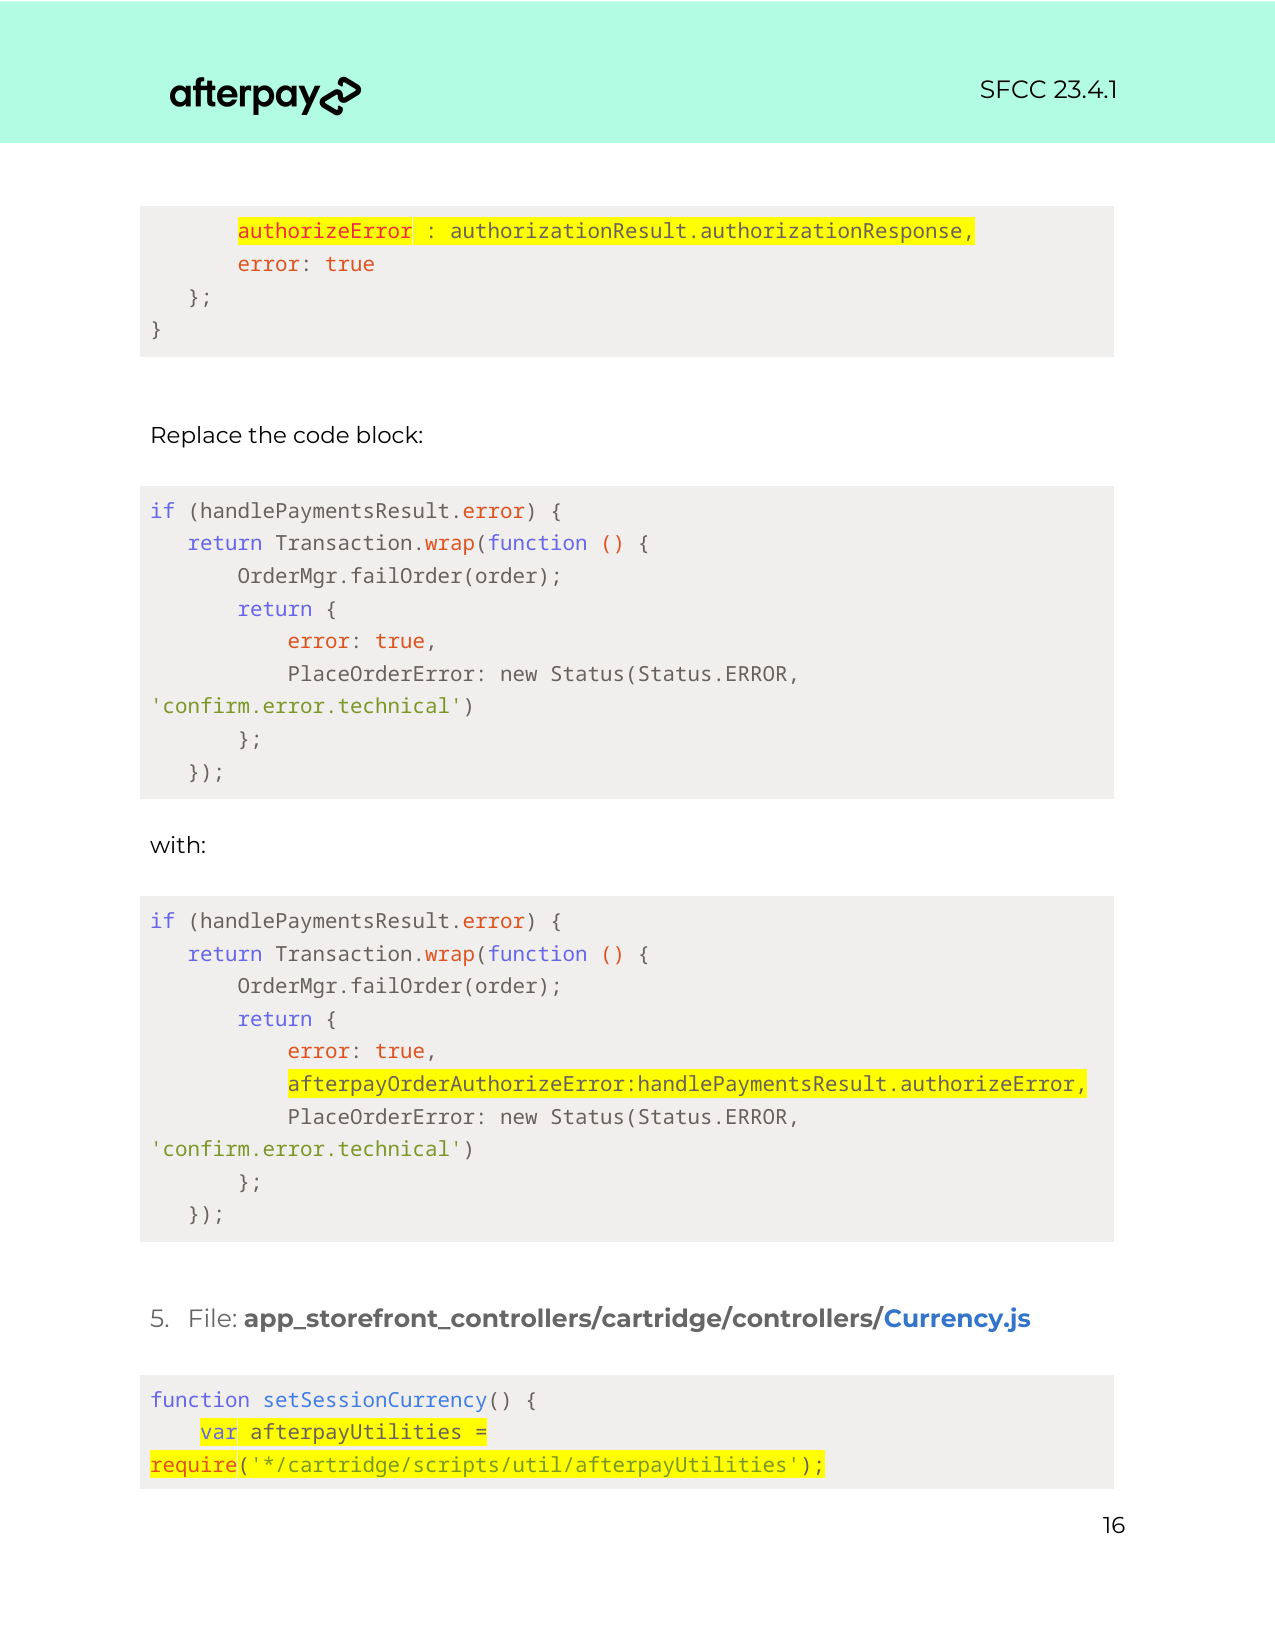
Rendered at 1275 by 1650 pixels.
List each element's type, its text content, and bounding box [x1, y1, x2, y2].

text with: [150, 832, 1125, 859]
table_header if (handlePaymentsResult.error) { return Transaction.wrap(function () { OrderMgr.failOrder(order); return { error: true, PlaceOrderError: new Status(Status.ERROR, 'confirm.error.technical') }; }); [140, 486, 1114, 799]
table_header if (handlePaymentsResult.error) { return Transaction.wrap(function () { OrderMgr.failOrder(order); return { error: true, afterpayOrderAuthorizeError:handlePaymentsResult.authorizeError, PlaceOrderError: new Status(Status.ERROR, 'confirm.error.technical') }; }); [140, 896, 1114, 1242]
picture [134, 48, 397, 144]
subtitle File: app_storefront_controllers/cartridge/controllers/Currency.js [150, 1303, 1125, 1334]
text Replace the code block: [150, 421, 1125, 449]
